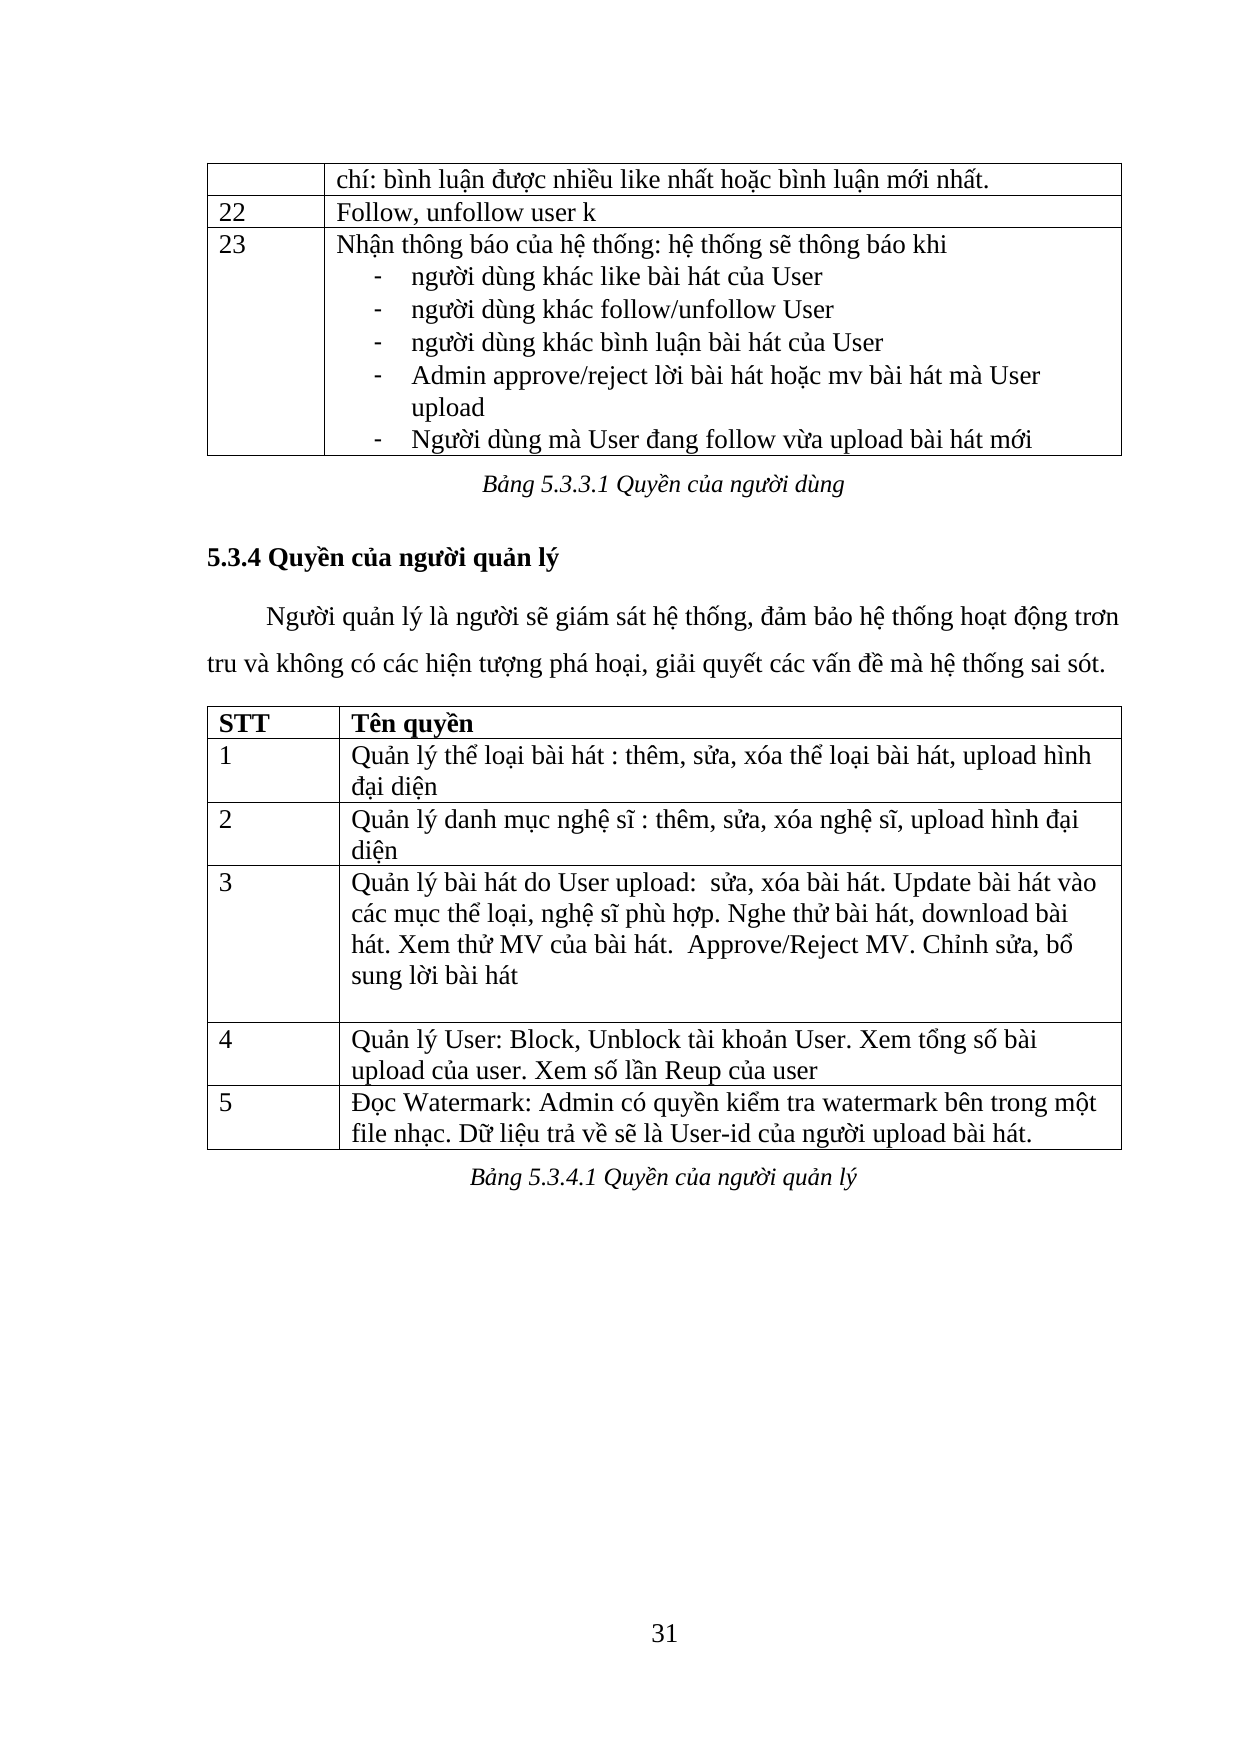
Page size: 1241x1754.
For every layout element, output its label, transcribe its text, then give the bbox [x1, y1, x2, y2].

table_cell Follow, unfollow user k [325, 196, 1121, 227]
table_cell Quản lý danh mục nghệ sĩ : thêm, sửa, xóa nghệ sĩ, upload hình đại diện [340, 803, 1121, 865]
table_cell 22 [208, 196, 324, 227]
subtitle 5.3.4 Quyền của người quản lý [207, 541, 1122, 572]
table_cell 2 [208, 803, 339, 865]
table_cell 3 [208, 866, 339, 1022]
text Người quản lý là người sẽ giám sát hệ thống, đảm bảo hệ thống hoạt động trơn tru và không có các hiện tượng phá hoại, giải quyết các vấn đề mà hệ thống sai sót. [207, 600, 1122, 678]
text Bảng 5.3.3.1 Quyền của người dùng [207, 469, 1122, 498]
table_cell 5 [208, 1086, 339, 1148]
table_cell 23 [208, 228, 324, 455]
table_header STT [208, 707, 339, 738]
table_cell Quản lý thể loại bài hát : thêm, sửa, xóa thể loại bài hát, upload hình đại diện [340, 739, 1121, 802]
table_cell Đọc Watermark: Admin có quyền kiểm tra watermark bên trong một file nhạc. Dữ liệu trả về sẽ là User-id của người upload bài hát. [340, 1086, 1121, 1148]
text Bảng 5.3.4.1 Quyền của người quản lý [207, 1162, 1122, 1191]
table_cell 21 [208, 164, 324, 195]
table_cell 1 [208, 739, 339, 802]
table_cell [325, 164, 1121, 195]
table_cell Quản lý bài hát do User upload: sửa, xóa bài hát. Update bài hát vào các mục thể loại, nghệ sĩ phù hợp. Nghe thử bài hát, download bài hát. Xem thử MV của bài hát. Approve/Reject MV. Chỉnh sửa, bổ sung lời bài hát [340, 866, 1121, 1022]
table_header Tên quyền [340, 707, 1121, 738]
table_cell 4 [208, 1023, 339, 1085]
table_cell Nhận thông báo của hệ thống: hệ thống sẽ thông báo khi người dùng khác like bài hát của User người dùng khác follow/unfollow User người dùng khác bình luận bài hát của User Admin approve/reject lời bài hát hoặc mv bài hát mà User upload Người dùng mà User đang follow vừa upload bài hát mới [325, 228, 1121, 455]
table_cell Quản lý User: Block, Unblock tài khoản User. Xem tổng số bài upload của user. Xem số lần Reup của user [340, 1023, 1121, 1085]
